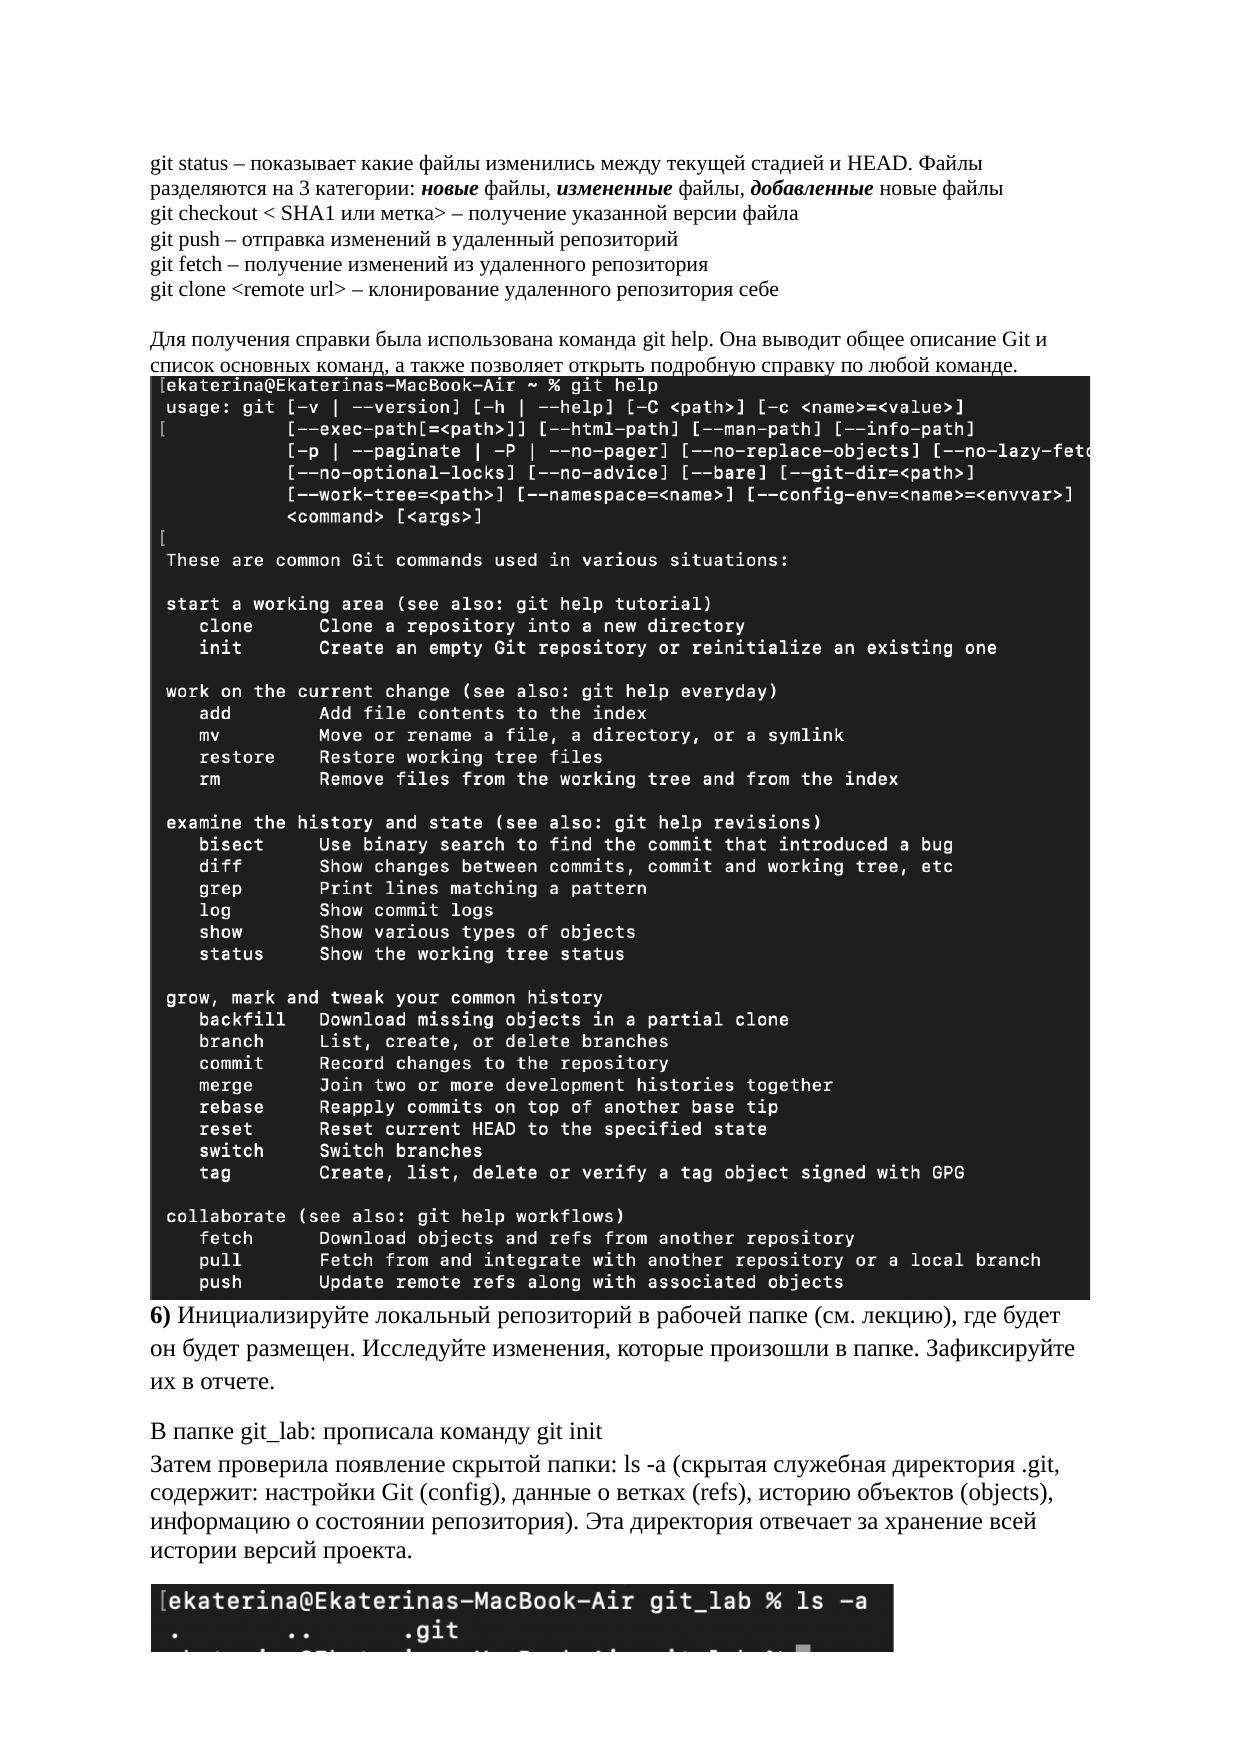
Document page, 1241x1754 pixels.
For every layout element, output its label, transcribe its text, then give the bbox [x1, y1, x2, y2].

text Для получения справки была использована команда git help. Она выводит общее описание Git и список основных команд, а также позволяет открыть подробную справку по любой команде. [150, 326, 1090, 376]
text В папке git_lab: прописала команду git init [150, 1416, 1090, 1444]
text git status – показывает какие файлы изменились между текущей стадией и HEAD. Файлы разделяются на 3 категории: новые файлы, измененные файлы, добавленные новые файлы [150, 150, 1090, 200]
picture [150, 376, 1091, 1300]
text git clone <remote url> – клонирование удаленного репозитория себе [150, 276, 1090, 301]
text Затем проверила появление скрытой папки: ls -a (скрытая служебная директория .git, содержит: настройки Git (config), данные о ветках (refs), историю объектов (objects), информацию о состоянии репозитория). Эта директория отвечает за хранение всей истории версий проекта. [150, 1449, 1090, 1564]
text git checkout < SHA1 или метка> – получение указанной версии файла [150, 200, 1090, 226]
text 6) Инициализируйте локальный репозиторий в рабочей папке (см. лекцию), где будет он будет размещен. Исследуйте изменения, которые произошли в папке. Зафиксируйте их в отчете. [150, 1300, 1090, 1395]
text git fetch – получение изменений из удаленного репозитория [150, 251, 1090, 276]
text git push – отправка изменений в удаленный репозиторий [150, 226, 1090, 251]
